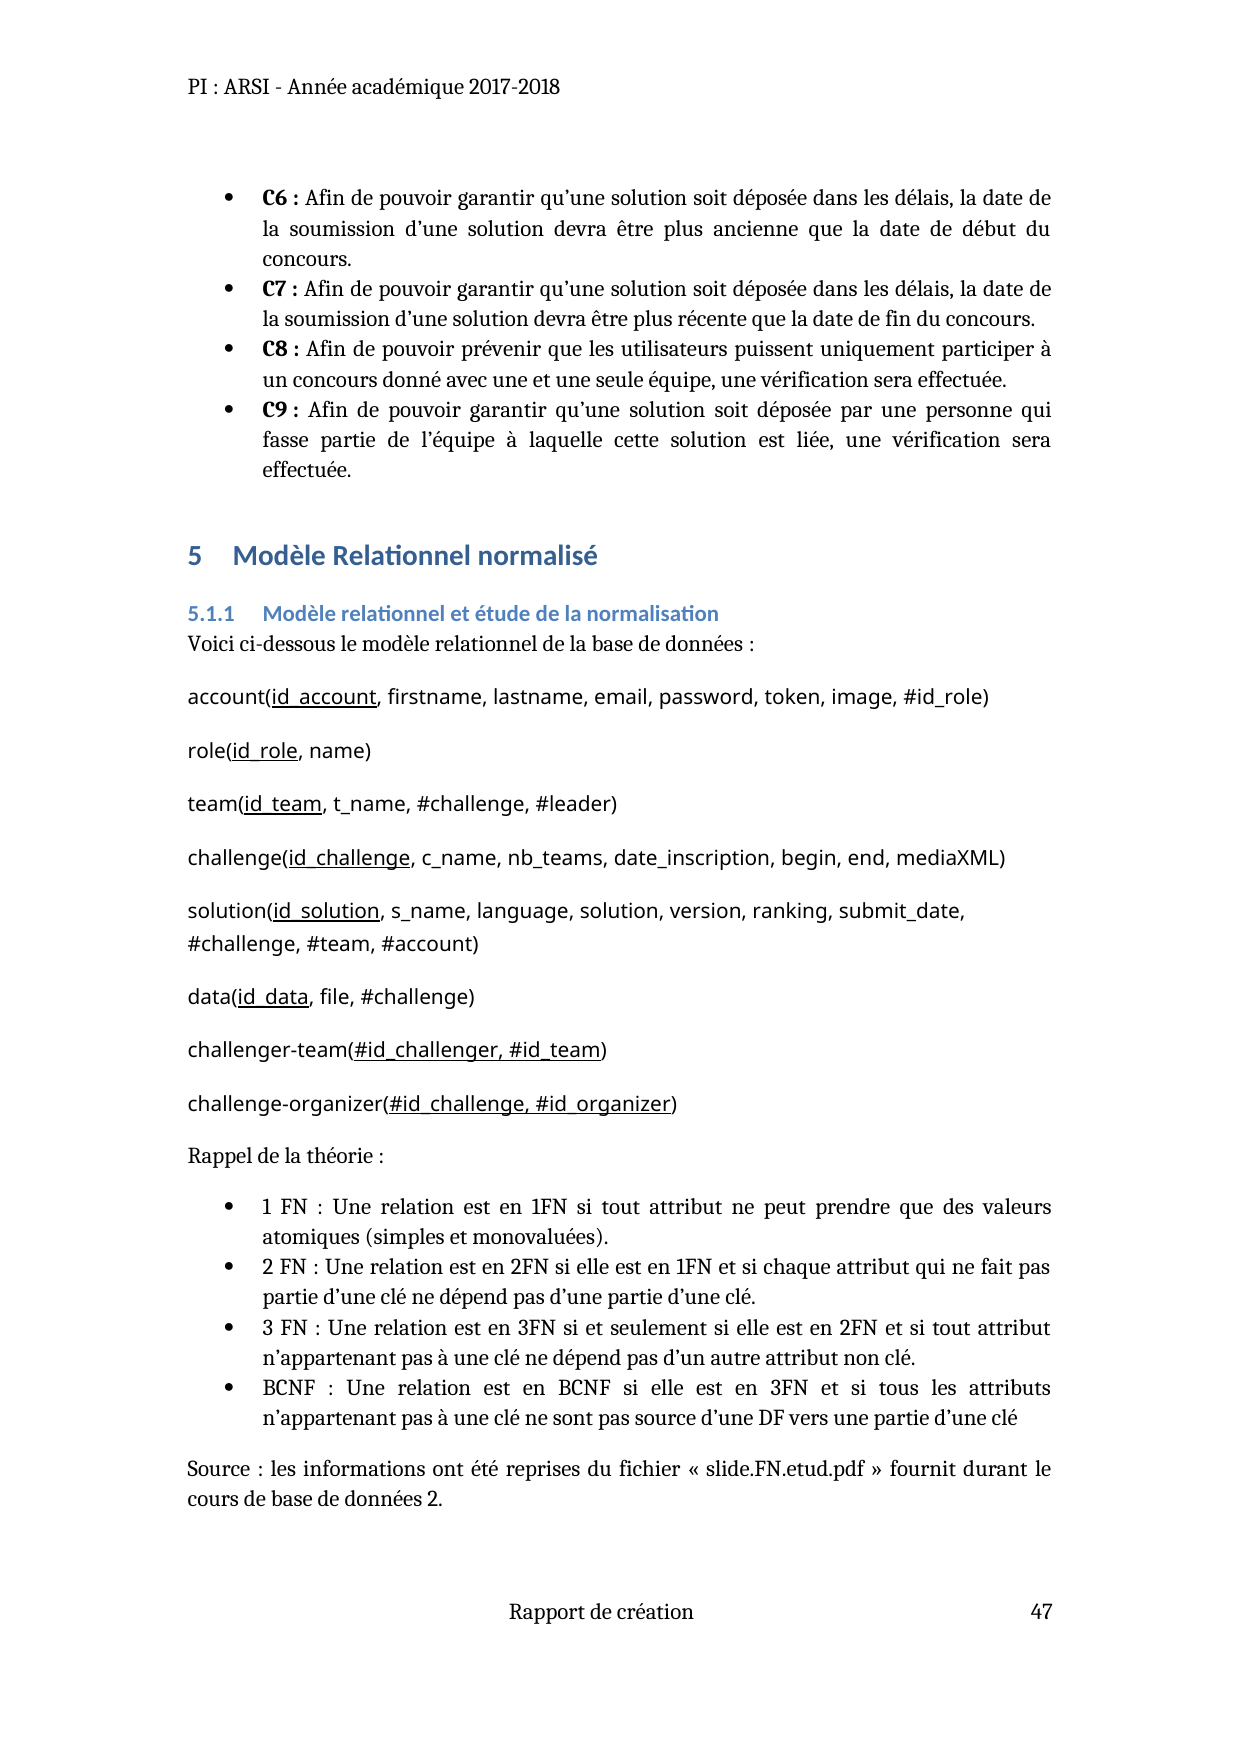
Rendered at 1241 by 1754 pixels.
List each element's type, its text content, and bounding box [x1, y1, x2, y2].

text team(id_team, t_name, #challenge, #leader) [187, 789, 1053, 818]
text challenge(id_challenge, c_name, nb_teams, date_inscription, begin, end, mediaXML) [187, 843, 1053, 871]
text data(id_data, file, #challenge) [187, 982, 1053, 1011]
subtitle Modèle relationnel et étude de la normalisation [187, 599, 1053, 627]
list C8 : Afin de pouvoir prévenir que les utilisateurs puissent uniquement participer à un concours donné avec une et une seule équipe, une vérification sera effectuée. [225, 336, 1053, 393]
text role(id_role, name) [187, 736, 1053, 764]
text Voici ci-dessous le modèle relationnel de la base de données : [187, 631, 1053, 658]
list BCNF : Une relation est en BCNF si elle est en 3FN et si tous les attributs n’appartenant pas à une clé ne sont pas source d’une DF vers une partie d’une clé [225, 1375, 1053, 1431]
list C7 : Afin de pouvoir garantir qu’une solution soit déposée dans les délais, la date de la soumission d’une solution devra être plus récente que la date de fin du concours. [225, 276, 1053, 332]
text account(id_account, firstname, lastname, email, password, token, image, #id_role) [187, 682, 1053, 711]
text Source : les informations ont été reprises du fichier « slide.FN.etud.pdf » fournit durant le cours de base de données 2. [187, 1456, 1053, 1512]
list 3 FN : Une relation est en 3FN si et seulement si elle est en 2FN et si tout attribut n’appartenant pas à une clé ne dépend pas d’un autre attribut non clé. [225, 1314, 1053, 1371]
text solution(id_solution, s_name, language, solution, version, ranking, submit_date, #challenge, #team, #account) [187, 896, 1053, 957]
list 1 FN : Une relation est en 1FN si tout attribut ne peut prendre que des valeurs atomiques (simples et monovaluées). [225, 1193, 1053, 1250]
text challenge-organizer(#id_challenge, #id_organizer) [187, 1089, 1053, 1117]
text Rappel de la théorie : [187, 1142, 1053, 1169]
subtitle Modèle Relationnel normalisé [187, 537, 1053, 573]
text challenger-team(#id_challenger, #id_team) [187, 1036, 1053, 1064]
list 2 FN : Une relation est en 2FN si elle est en 1FN et si chaque attribut qui ne fait pas partie d’une clé ne dépend pas d’une partie d’une clé. [225, 1254, 1053, 1310]
list C9 : Afin de pouvoir garantir qu’une solution soit déposée par une personne qui fasse partie de l’équipe à laquelle cette solution est liée, une vérification sera effectuée. [225, 397, 1053, 483]
list C6 : Afin de pouvoir garantir qu’une solution soit déposée dans les délais, la date de la soumission d’une solution devra être plus ancienne que la date de début du concours. [225, 185, 1053, 272]
